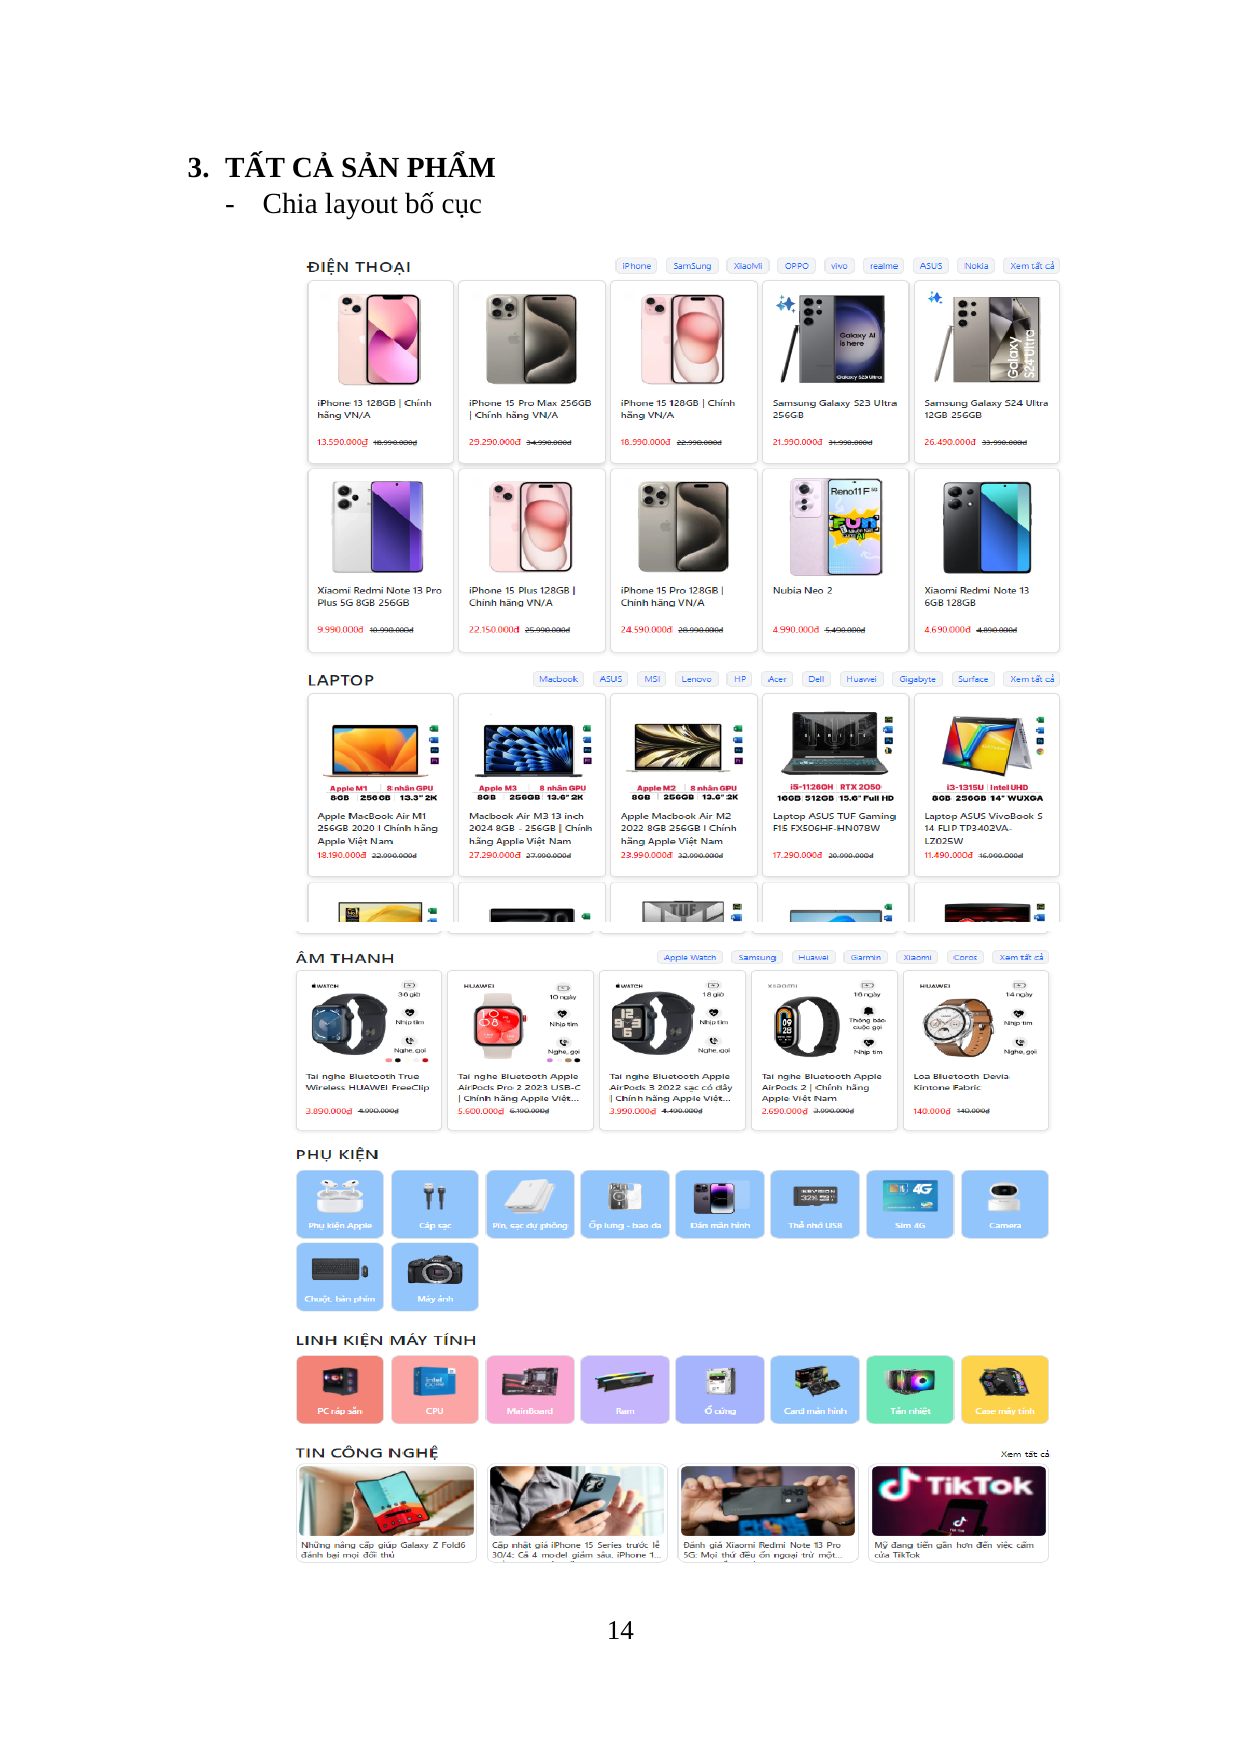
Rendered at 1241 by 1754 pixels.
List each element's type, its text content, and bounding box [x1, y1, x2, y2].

picture [225, 931, 1133, 1573]
list Chia layout bố cục [225, 186, 1090, 220]
subtitle TẤT CẢ SẢN PHẨM [187, 150, 1090, 183]
picture [225, 238, 1133, 922]
